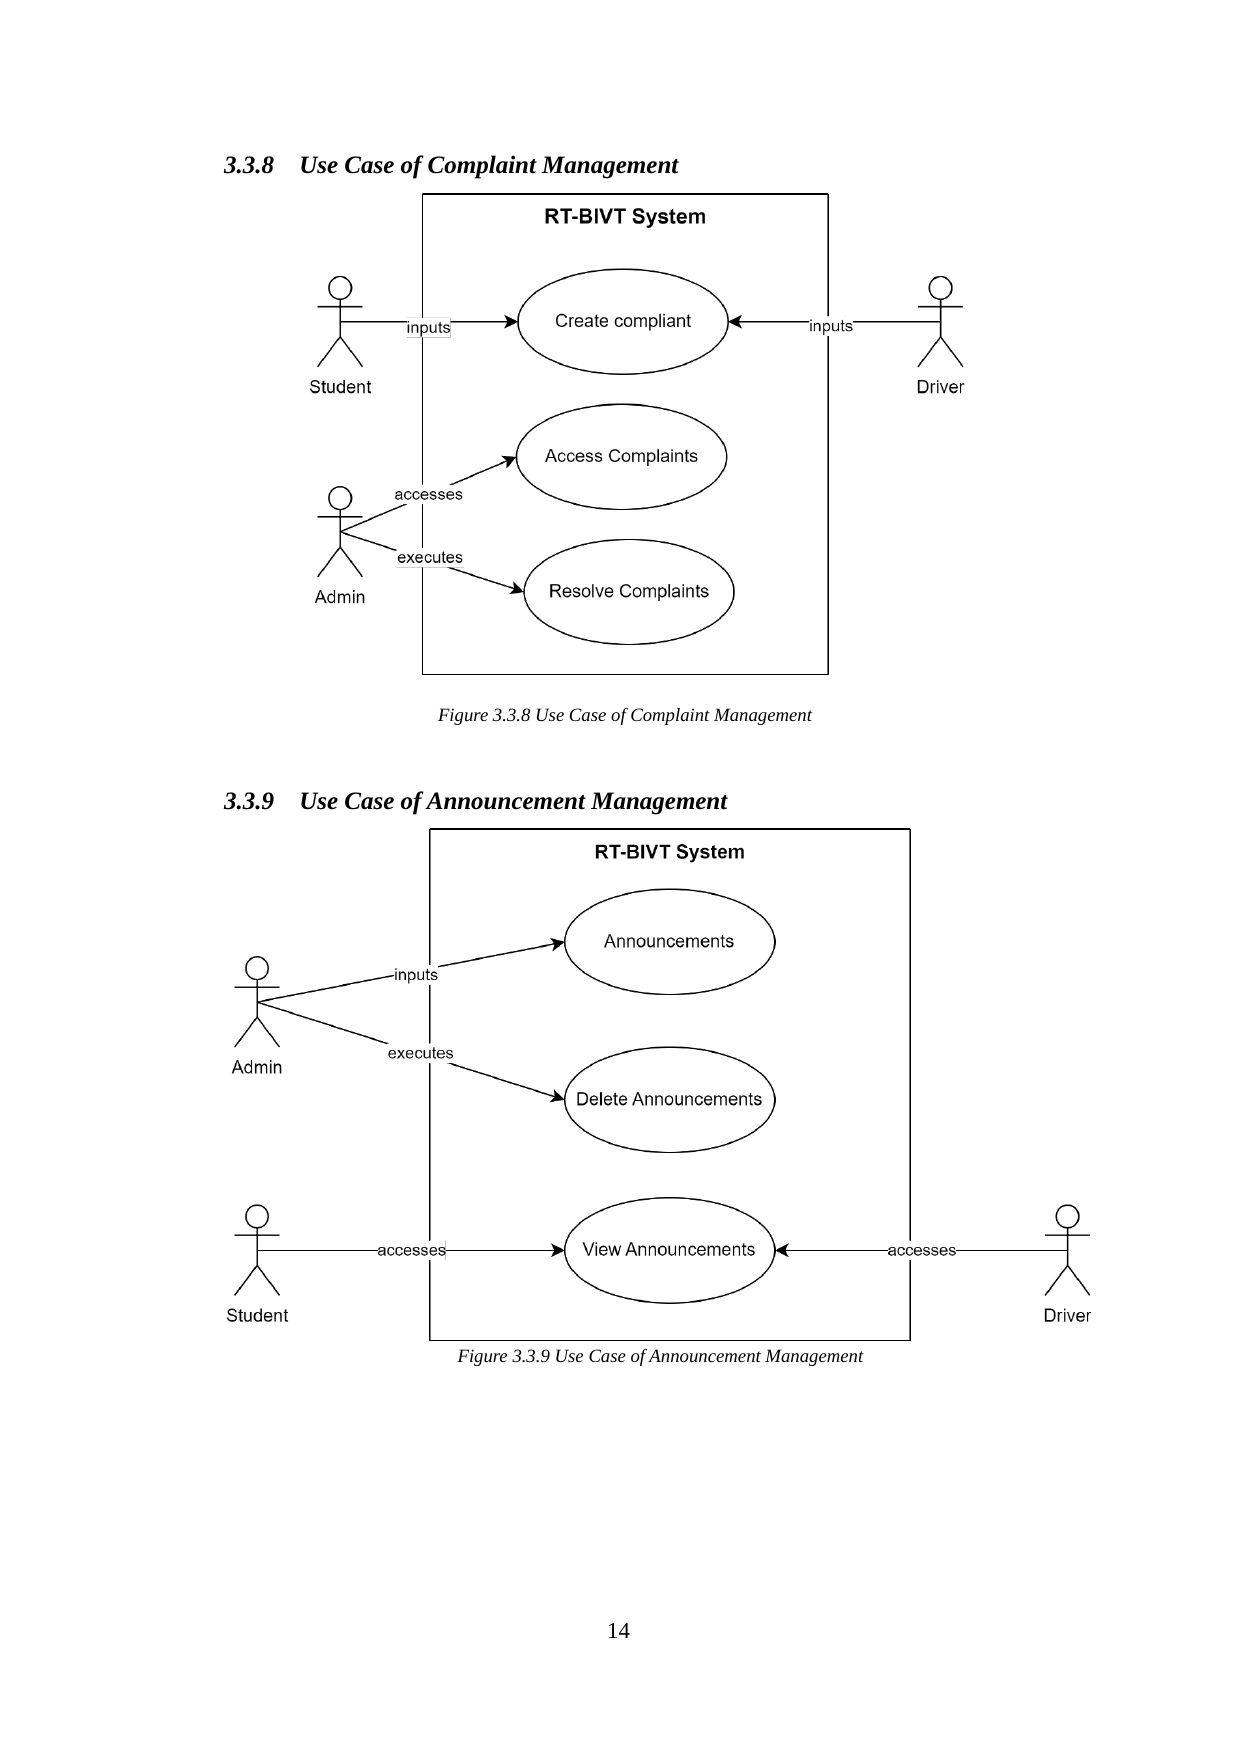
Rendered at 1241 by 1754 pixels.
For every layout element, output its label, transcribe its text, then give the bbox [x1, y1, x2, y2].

picture [226, 828, 1092, 1341]
subtitle Use Case of Announcement Management [224, 786, 1090, 814]
subtitle Use Case of Complaint Management [224, 150, 1090, 179]
picture [309, 193, 965, 675]
text Figure 3.3.8 Use Case of Complaint Management [377, 703, 1017, 725]
text Figure 3.3.9 Use Case of Announcement Management [257, 1345, 1017, 1367]
